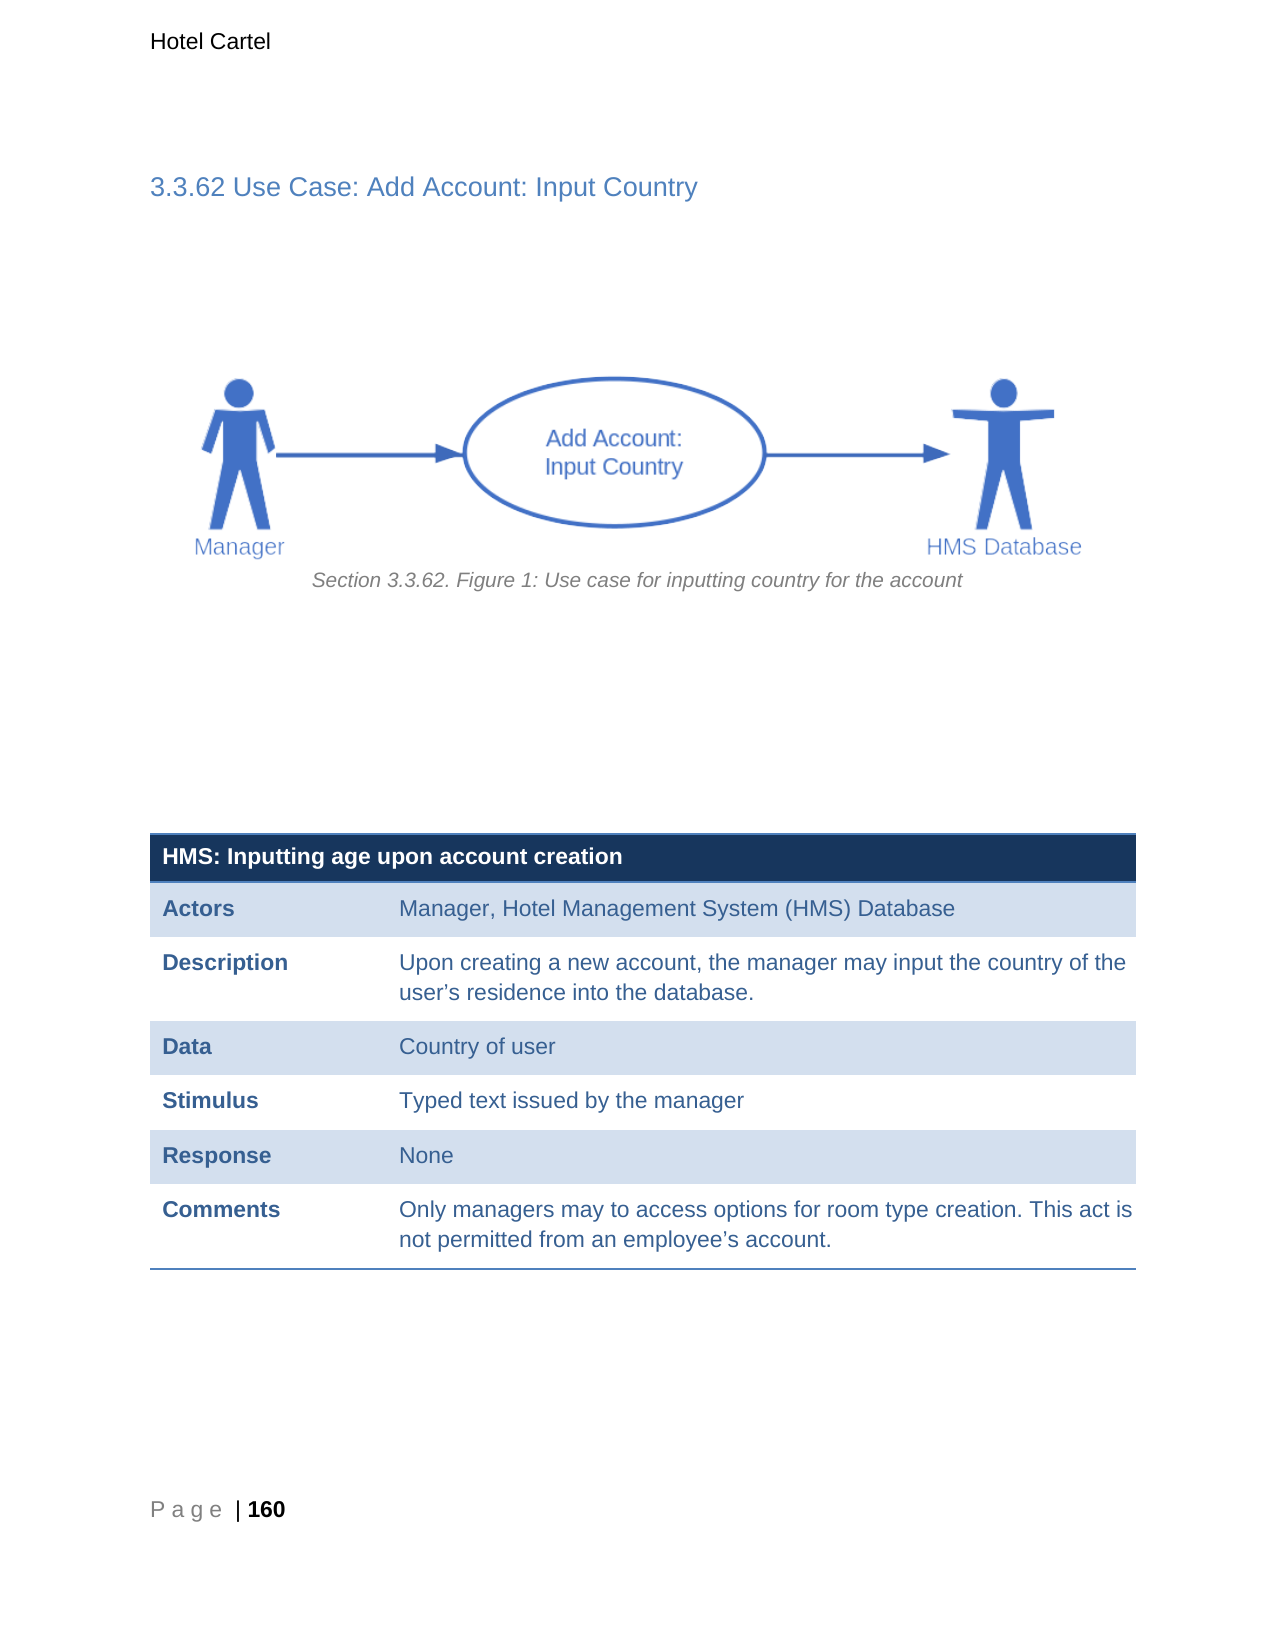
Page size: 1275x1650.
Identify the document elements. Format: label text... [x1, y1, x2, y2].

table_cell [139, 833, 1136, 1433]
subtitle 3.3.62 Use Case: Add Account: Input Country [150, 171, 1125, 202]
table_header Section 3.3.62. Figure 1: Use case for inputting country for the account [139, 233, 1136, 833]
